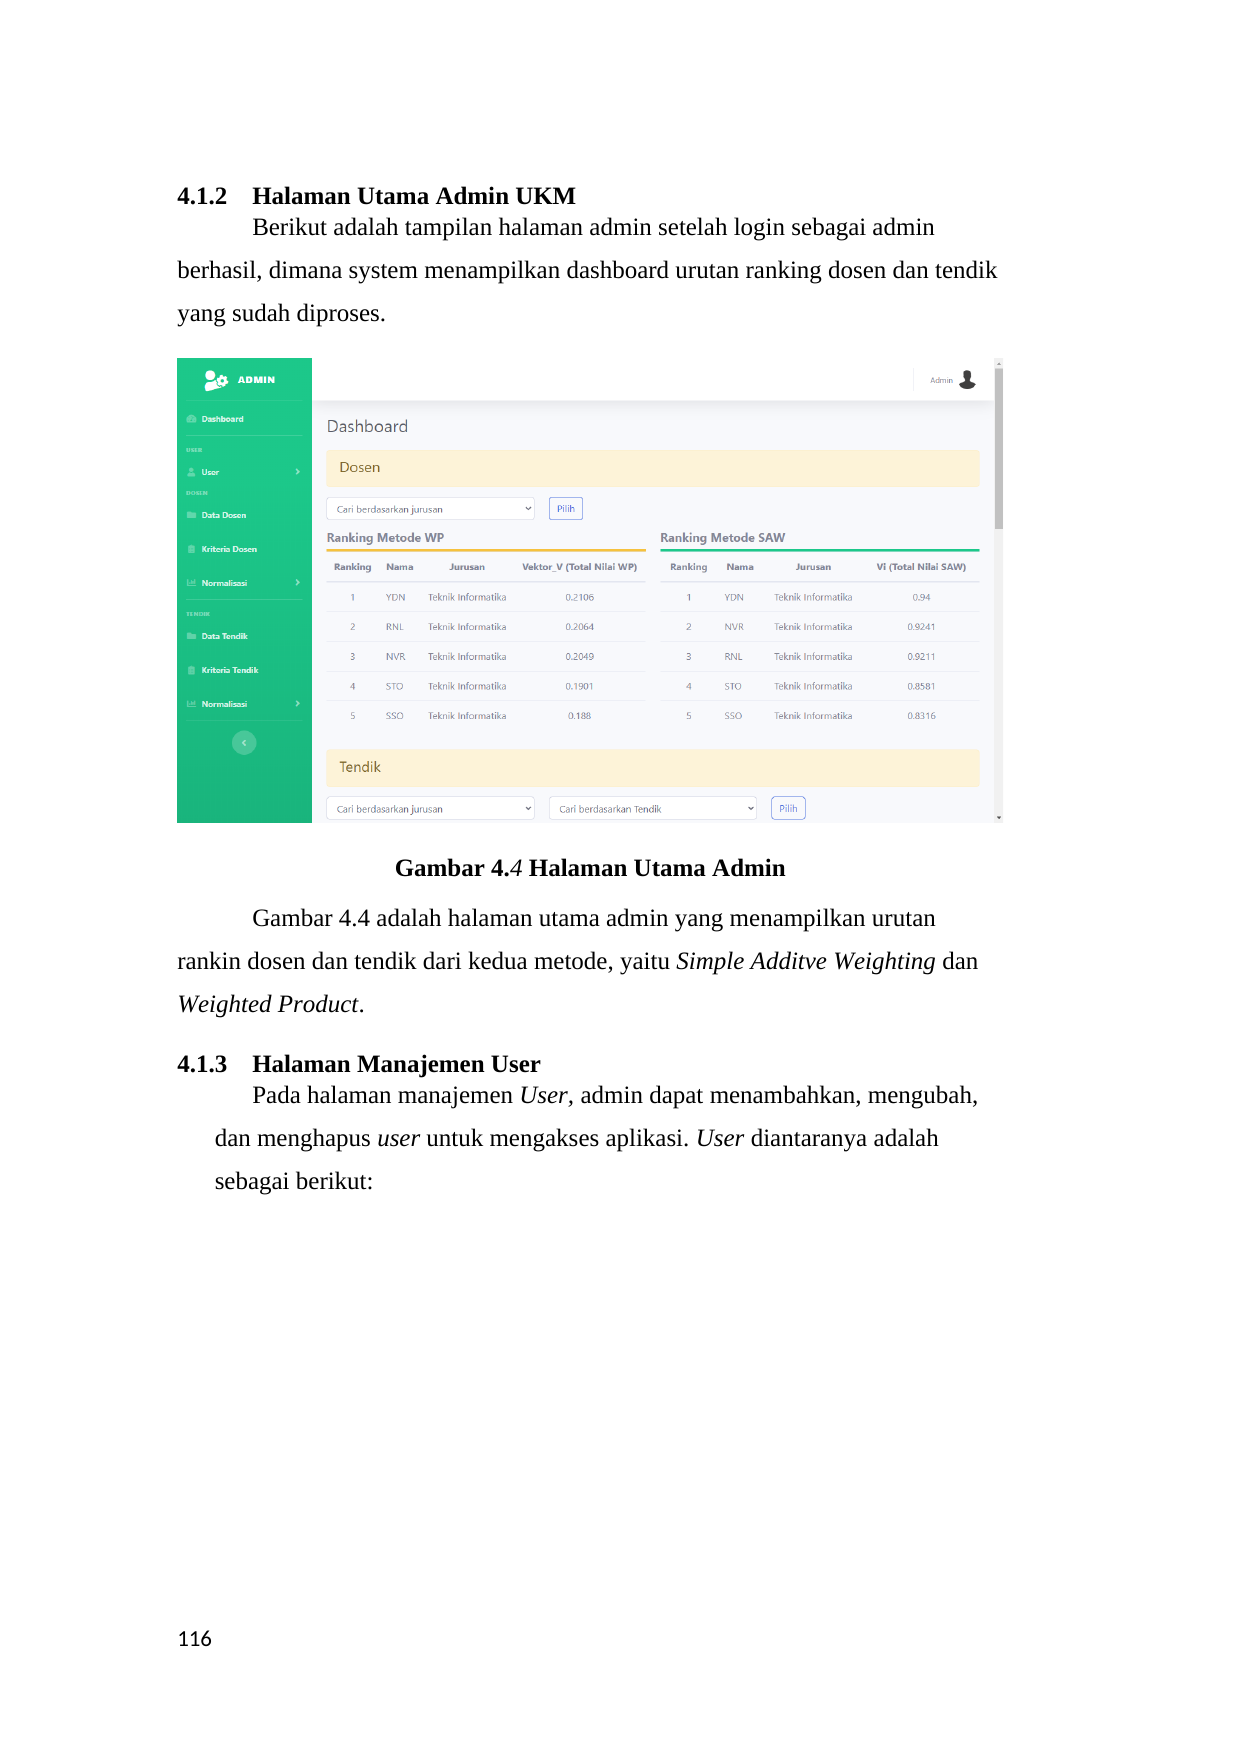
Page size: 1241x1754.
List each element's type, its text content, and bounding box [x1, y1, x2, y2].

text Gambar 4.4 Halaman Utama Admin [177, 853, 1003, 882]
picture [177, 358, 1004, 823]
subtitle 4.1.3 Halaman Manajemen User [177, 1049, 1003, 1078]
subtitle 4.1.2 Halaman Utama Admin UKM [177, 181, 1003, 210]
text Berikut adalah tampilan halaman admin setelah login sebagai admin berhasil, dimana system menampilkan dashboard urutan ranking dosen dan tendik yang sudah diproses. [177, 212, 1003, 327]
text Gambar 4.4 adalah halaman utama admin yang menampilkan urutan rankin dosen dan tendik dari kedua metode, yaitu Simple Additve Weighting dan Weighted Product. [177, 903, 1003, 1018]
text Pada halaman manajemen User, admin dapat menambahkan, mengubah, dan menghapus user untuk mengakses aplikasi. User diantaranya adalah sebagai berikut: [214, 1080, 1003, 1195]
